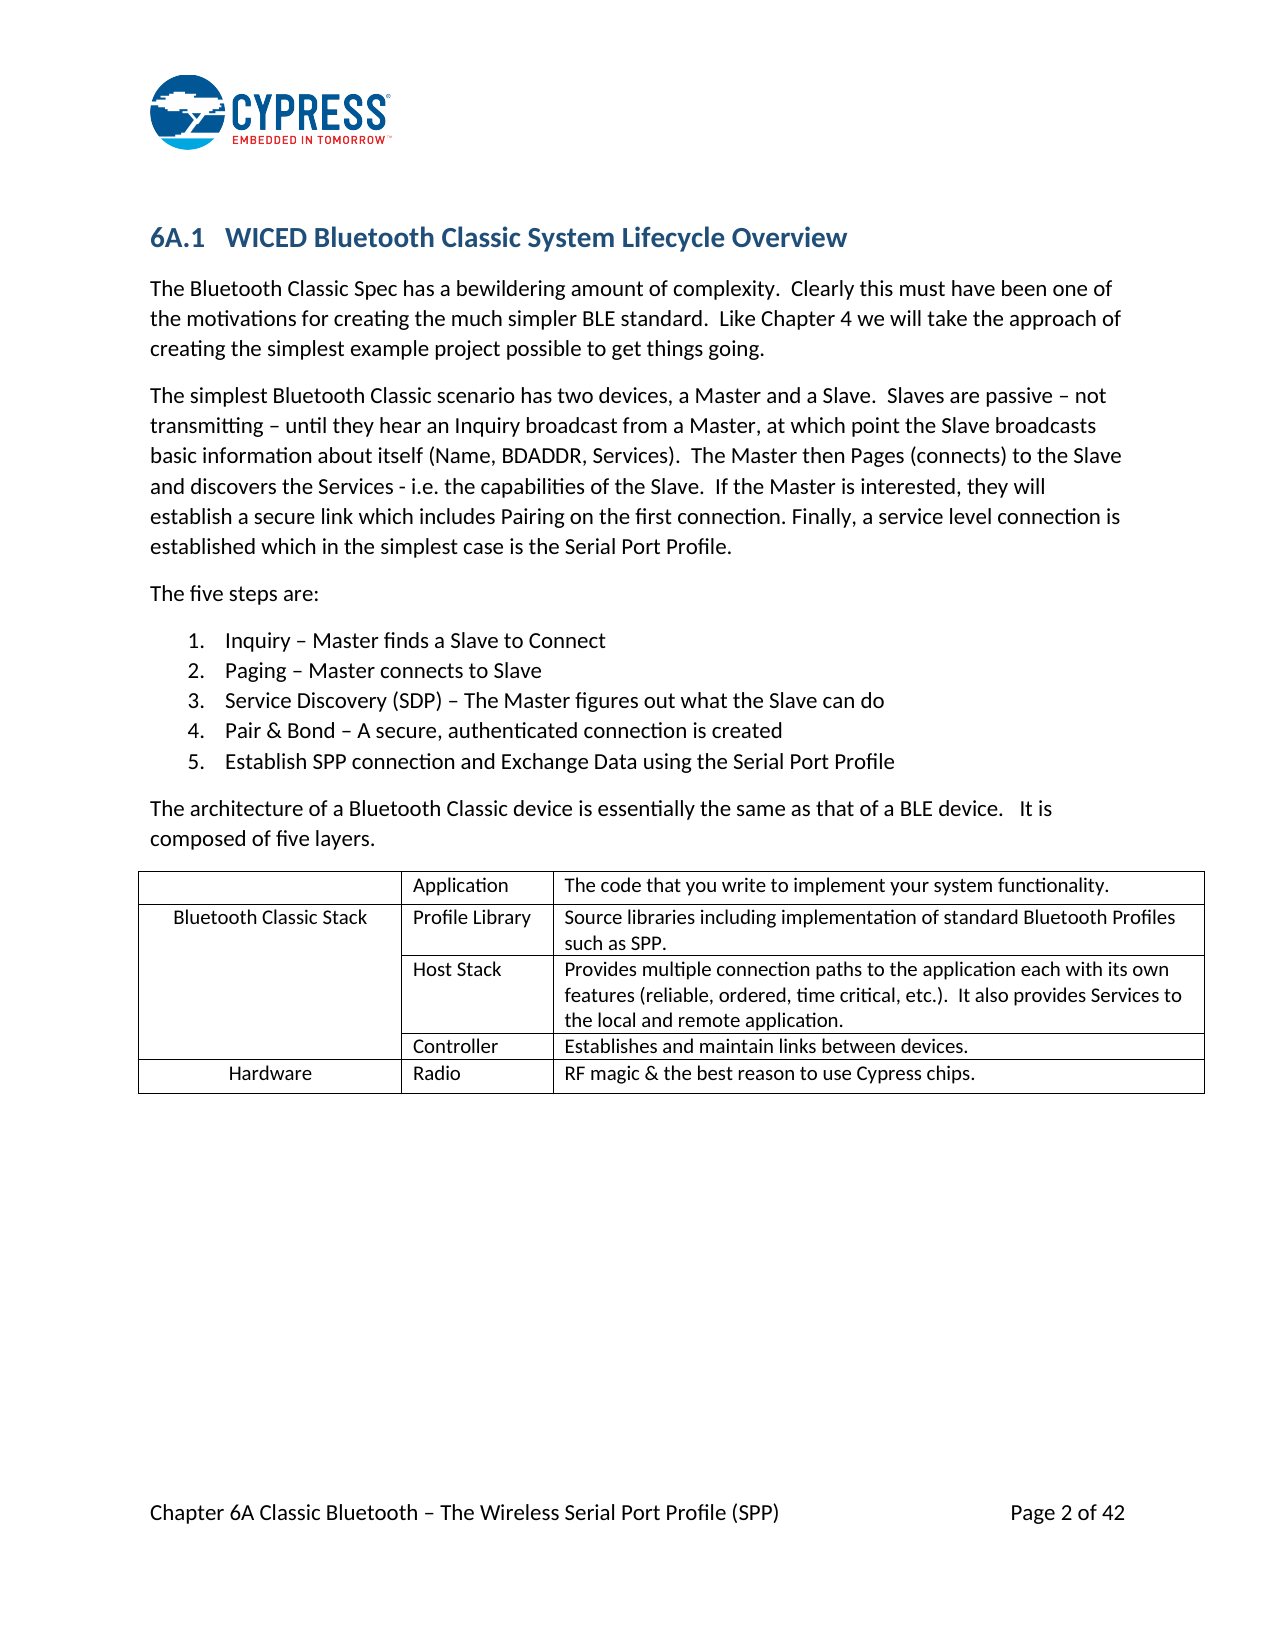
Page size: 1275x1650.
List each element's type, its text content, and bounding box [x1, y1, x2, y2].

table_cell Hardware [139, 1060, 401, 1093]
picture [150, 75, 392, 150]
list Service Discovery (SDP) – The Master figures out what the Slave can do [187, 686, 1125, 714]
list Paging – Master connects to Slave [187, 656, 1125, 684]
table_cell RF magic & the best reason to use Cypress chips. [554, 1060, 1204, 1093]
table_cell Radio [402, 1060, 553, 1093]
table_cell Bluetooth Classic Stack [139, 905, 401, 1059]
subtitle WICED Bluetooth Classic System Lifecycle Overview [112, 219, 1125, 254]
table_cell Source libraries including implementation of standard Bluetooth Profiles such as SPP. [554, 905, 1204, 955]
table_cell Controller [402, 1034, 553, 1059]
list Inquiry – Master finds a Slave to Connect [187, 626, 1125, 654]
table_cell Establishes and maintain links between devices. [554, 1034, 1204, 1059]
table_cell Provides multiple connection paths to the application each with its own features (reliable, ordered, time critical, etc.). It also provides Services to the local and remote application. [554, 956, 1204, 1033]
table_cell Host Stack [402, 956, 553, 1033]
text The five steps are: [150, 579, 1125, 607]
table_header The code that you write to implement your system functionality. [554, 872, 1204, 903]
table_header [139, 872, 401, 903]
list Pair & Bond – A secure, authenticated connection is created [187, 717, 1125, 744]
text The simplest Bluetooth Classic scenario has two devices, a Master and a Slave. Slaves are passive – not transmitting – until they hear an Inquiry broadcast from a Master, at which point the Slave broadcasts basic information about itself (Name, BDADDR, Services). The Master then Pages (connects) to the Slave and discovers the Services - i.e. the capabilities of the Slave. If the Master is interested, they will establish a secure link which includes Pairing on the first connection. Finally, a service level connection is established which in the simplest case is the Serial Port Profile. [150, 381, 1125, 560]
table_header Application [402, 872, 553, 903]
list Establish SPP connection and Exchange Data using the Serial Port Profile [187, 747, 1125, 775]
table_cell Profile Library [402, 905, 553, 955]
text The Bluetooth Classic Spec has a bewildering amount of complexity. Clearly this must have been one of the motivations for creating the much simpler BLE standard. Like Chapter 4 we will take the approach of creating the simplest example project possible to get things going. [150, 274, 1125, 362]
text The architecture of a Bluetooth Classic device is essentially the same as that of a BLE device. It is composed of five layers. [150, 794, 1125, 852]
